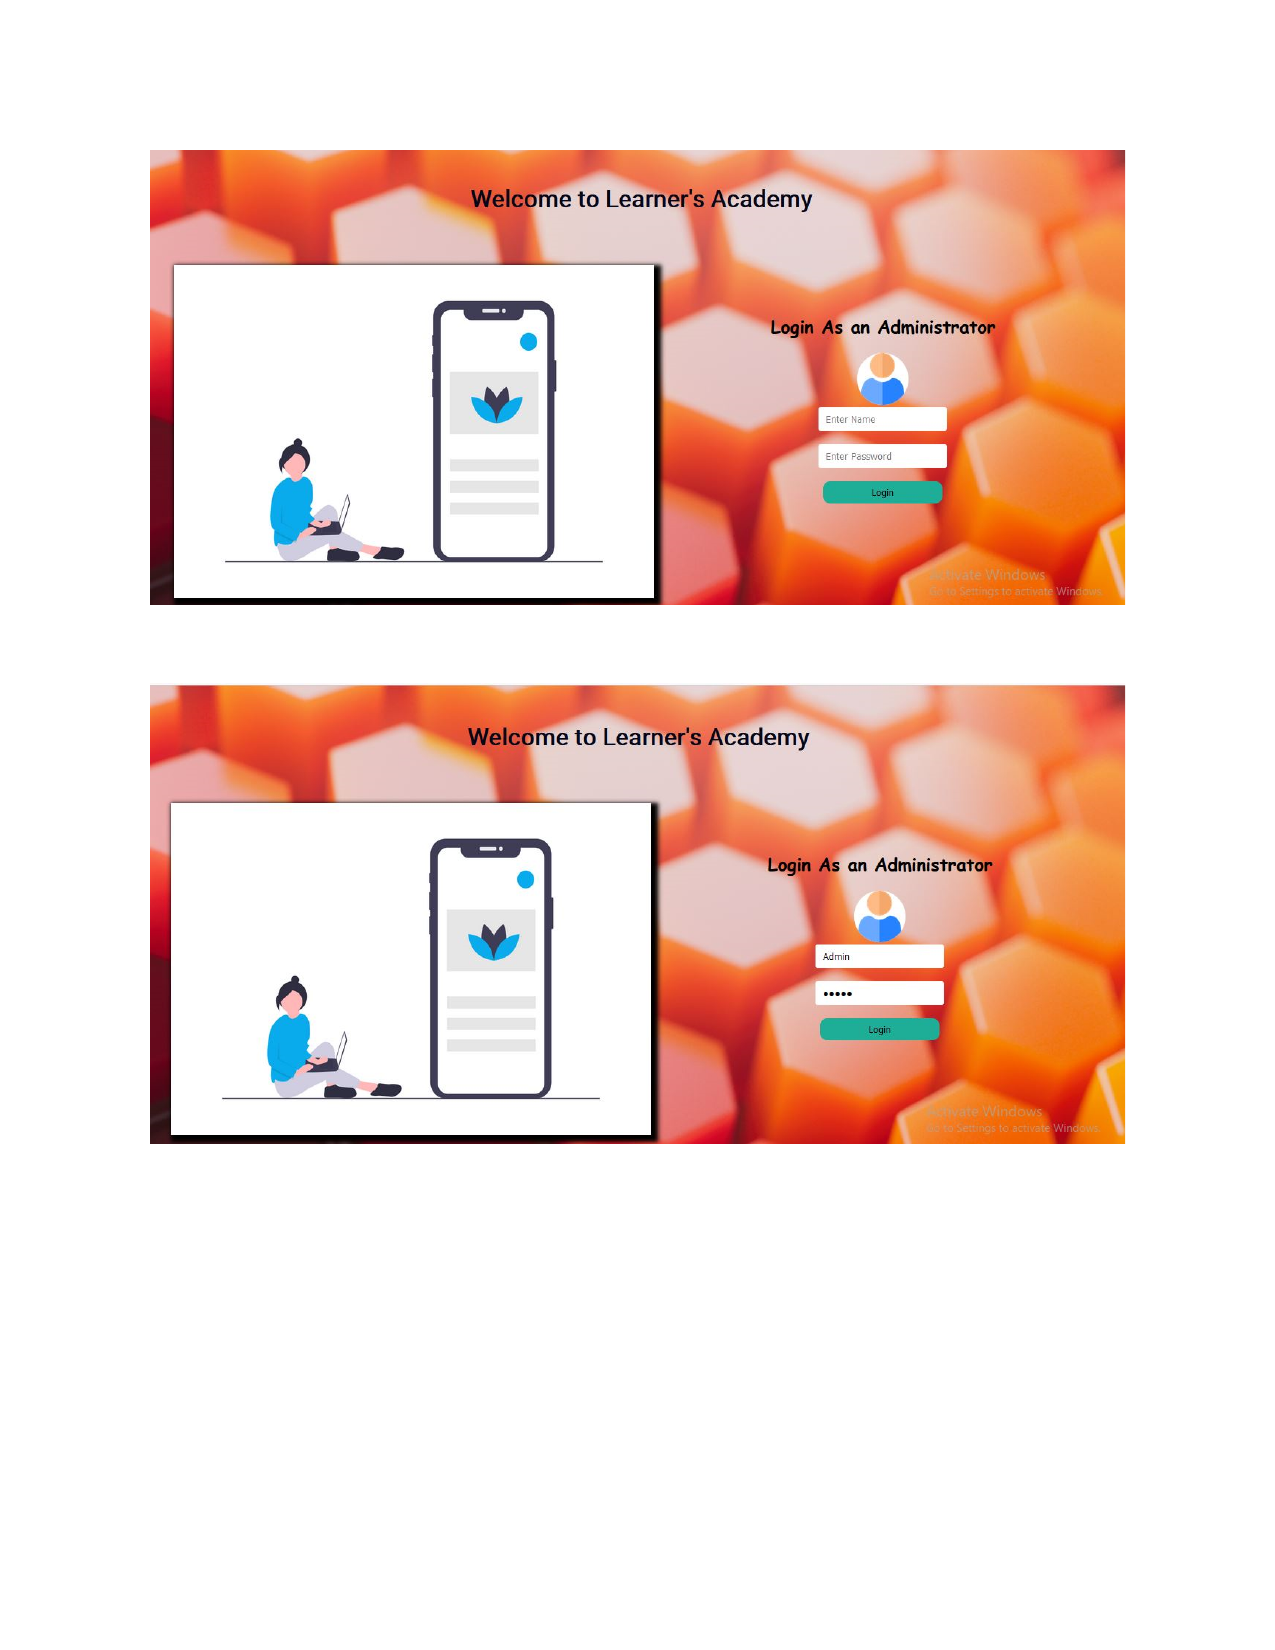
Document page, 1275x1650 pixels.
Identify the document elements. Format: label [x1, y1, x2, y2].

picture [150, 150, 1125, 605]
picture [150, 683, 1125, 1144]
